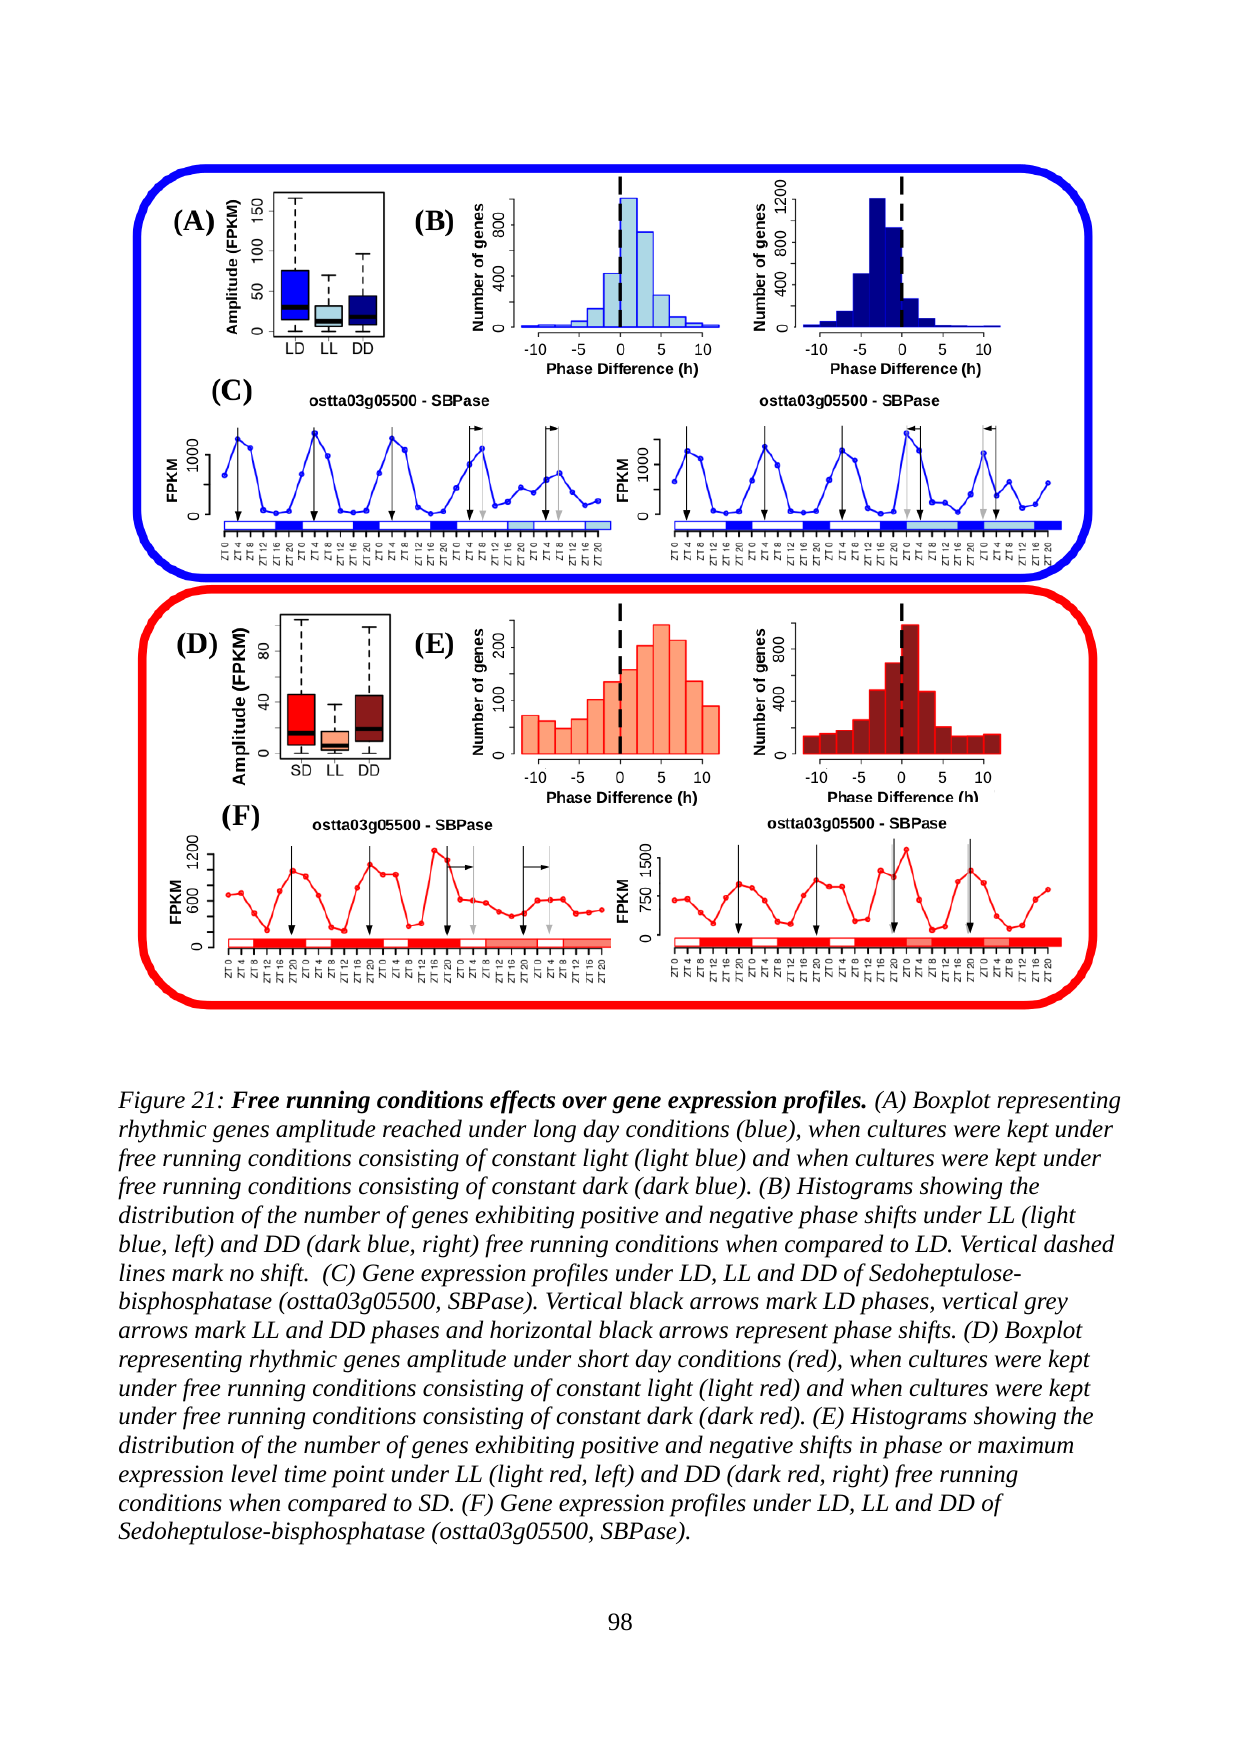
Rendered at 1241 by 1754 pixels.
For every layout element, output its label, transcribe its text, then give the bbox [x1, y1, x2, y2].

picture [110, 162, 1115, 1016]
text Figure 21: Free running conditions effects over gene expression profiles. (A) Boxplot representing rhythmic genes amplitude reached under long day conditions (blue), when cultures were kept under free running conditions consisting of constant light (light blue) and when cultures were kept under free running conditions consisting of constant dark (dark blue). (B) Histograms showing the distribution of the number of genes exhibiting positive and negative phase shifts under LL (light blue, left) and DD (dark blue, right) free running conditions when compared to LD. Vertical dashed lines mark no shift. (C) Gene expression profiles under LD, LL and DD of Sedoheptulose-bisphosphatase (ostta03g05500, SBPase). Vertical black arrows mark LD phases, vertical grey arrows mark LL and DD phases and horizontal black arrows represent phase shifts. (D) Boxplot representing rhythmic genes amplitude under short day conditions (red), when cultures were kept under free running conditions consisting of constant light (light red) and when cultures were kept under free running conditions consisting of constant dark (dark red). (E) Histograms showing the distribution of the number of genes exhibiting positive and negative shifts in phase or maximum expression level time point under LL (light red, left) and DD (dark red, right) free running conditions when compared to SD. (F) Gene expression profiles under LD, LL and DD of Sedoheptulose-bisphosphatase (ostta03g05500, SBPase). [118, 1085, 1122, 1545]
